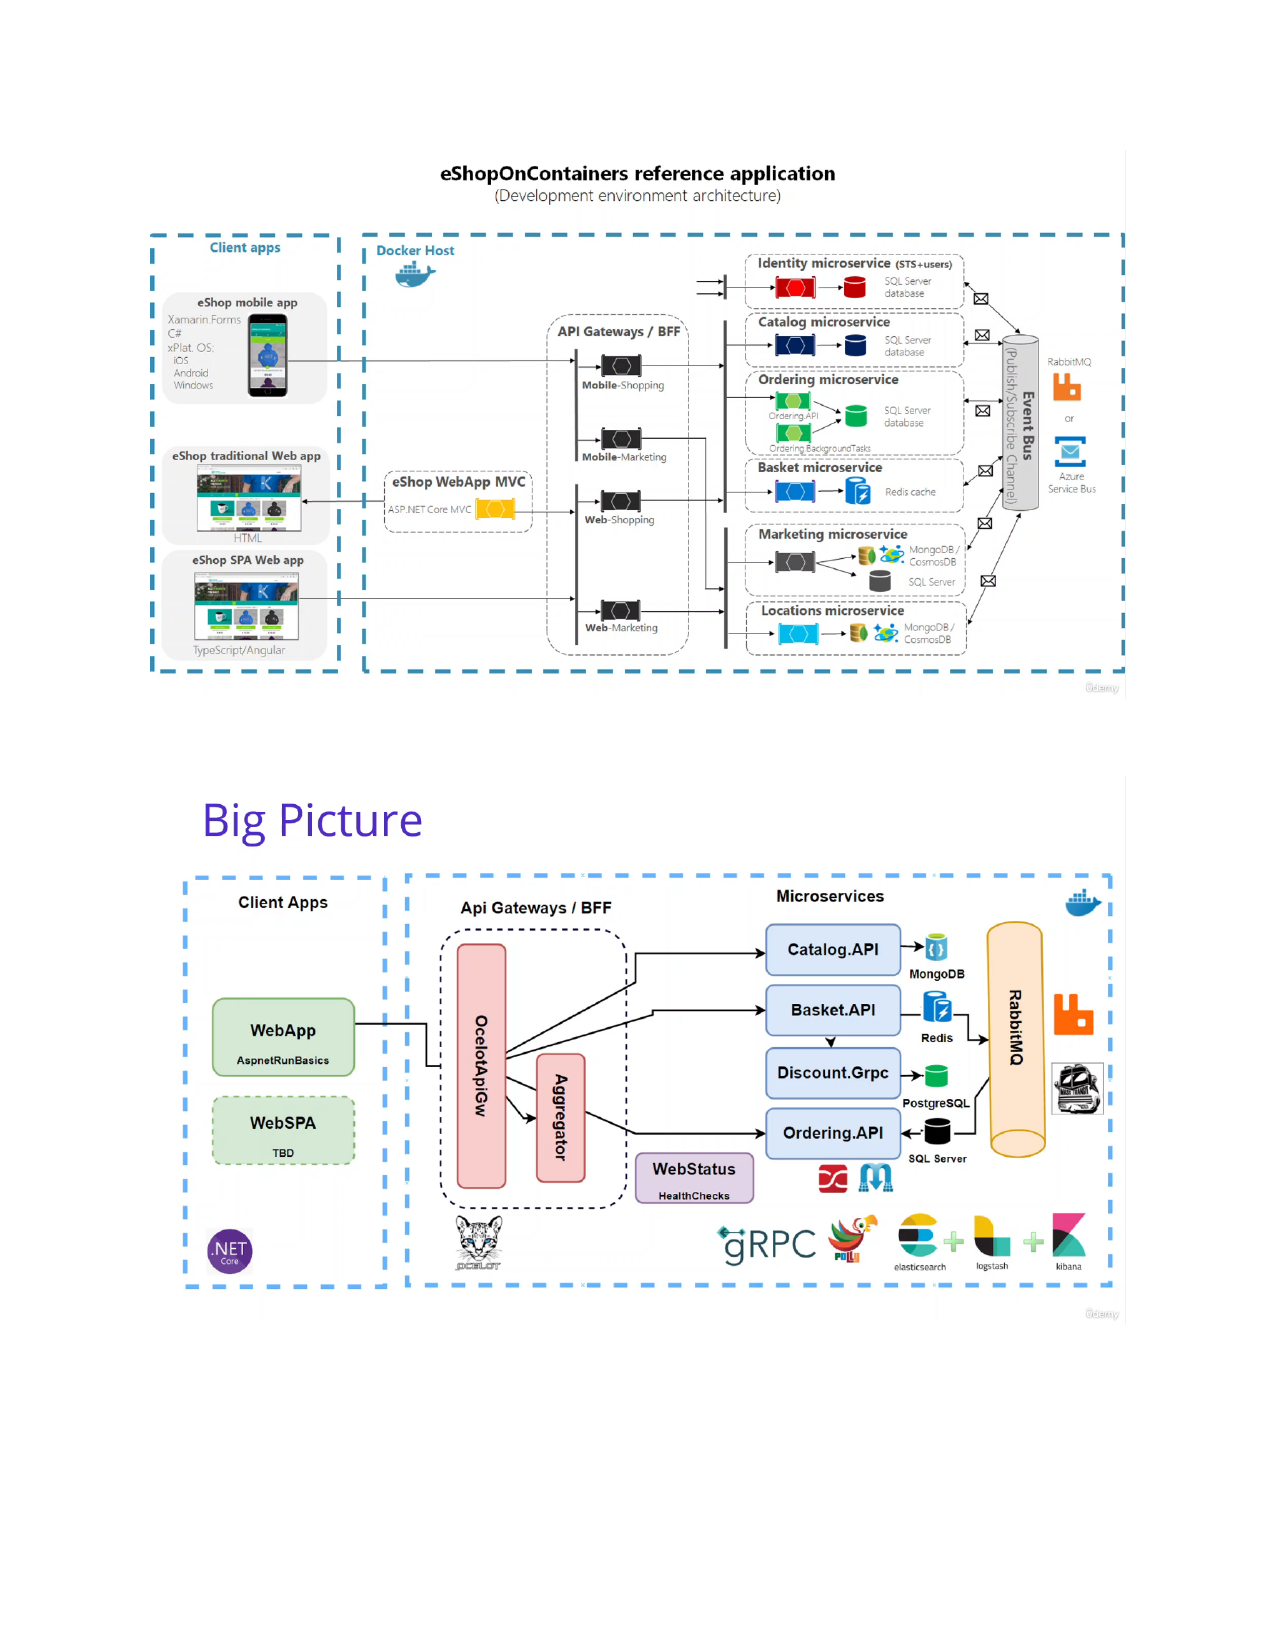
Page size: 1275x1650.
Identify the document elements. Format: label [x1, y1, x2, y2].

picture [150, 776, 1125, 1325]
picture [150, 150, 1125, 699]
